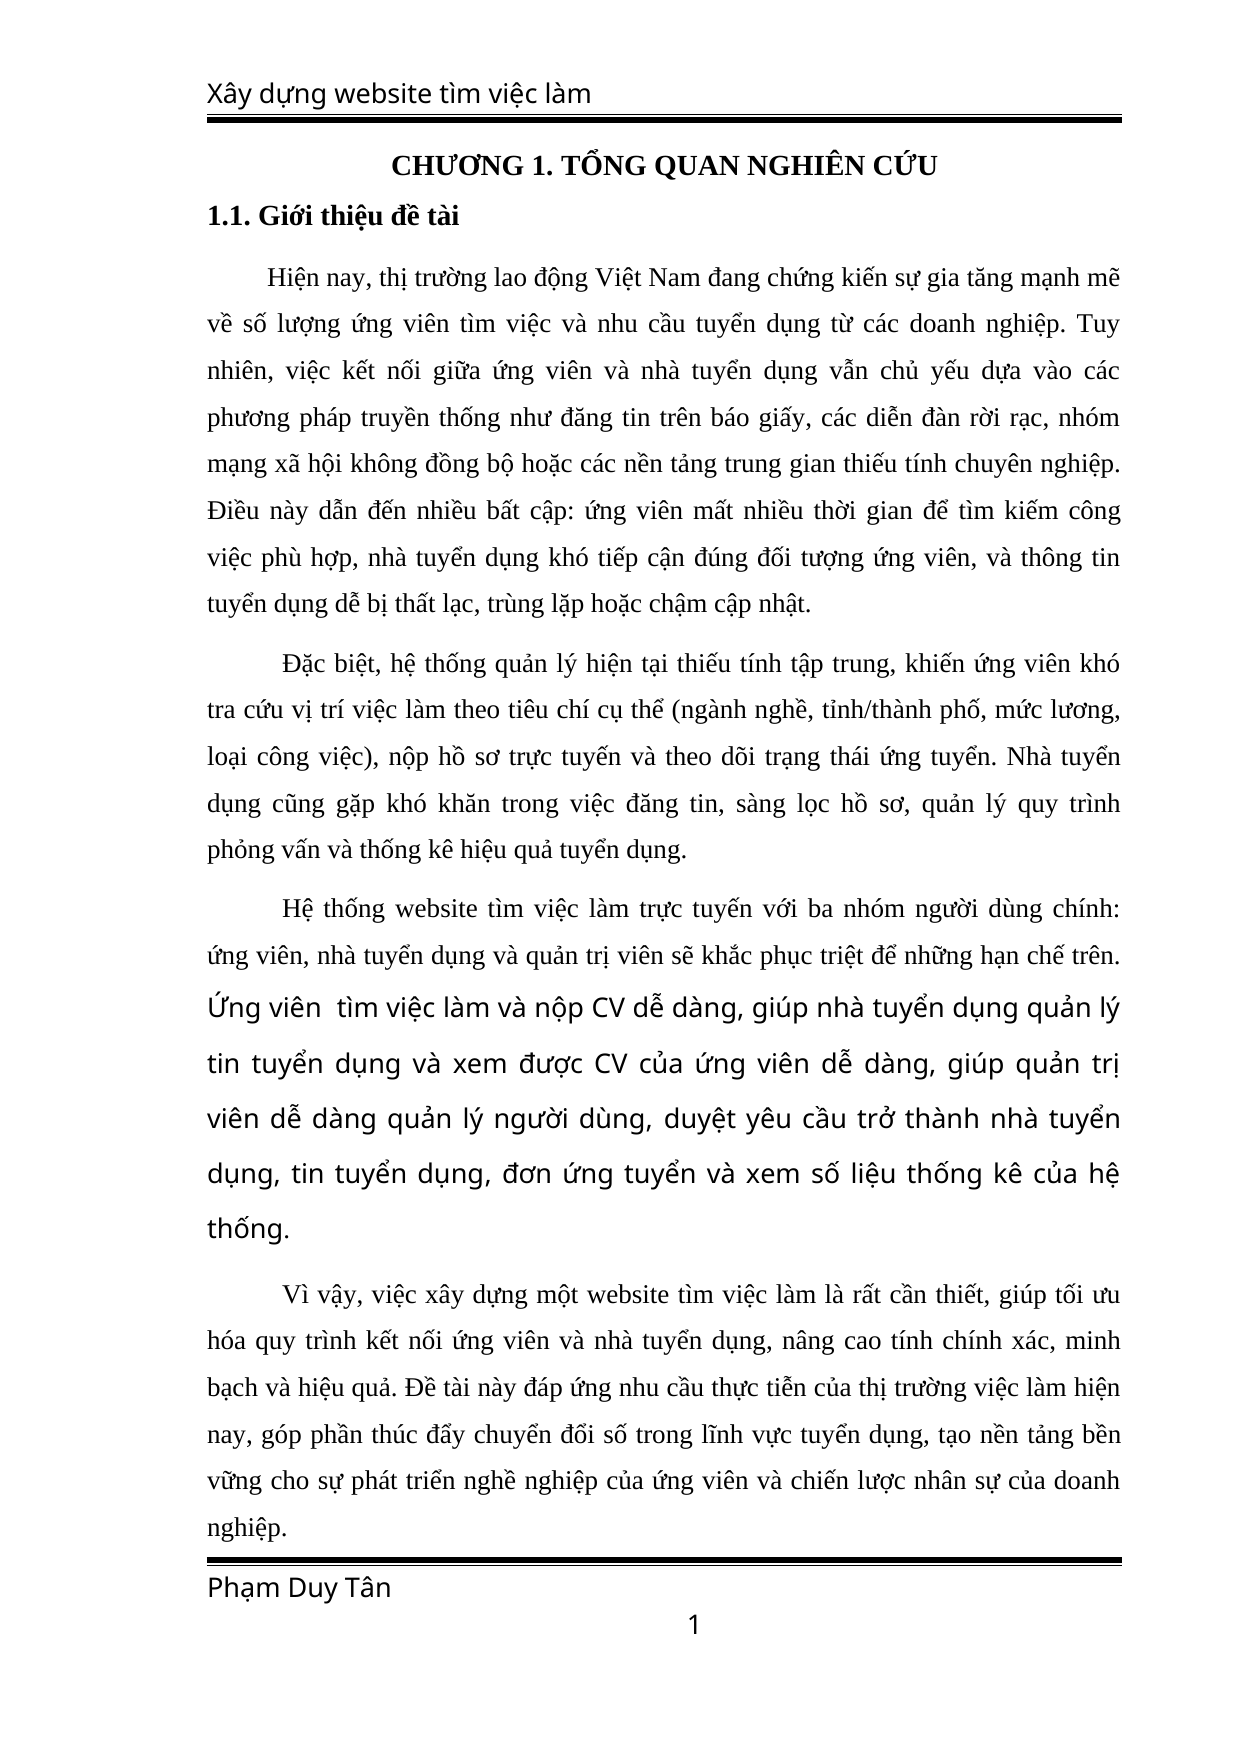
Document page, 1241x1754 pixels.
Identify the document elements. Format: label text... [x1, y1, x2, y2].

text Hiện nay, thị trường lao động Việt Nam đang chứng kiến sự gia tăng mạnh mẽ về số lượng ứng viên tìm việc và nhu cầu tuyển dụng từ các doanh nghiệp. Tuy nhiên, việc kết nối giữa ứng viên và nhà tuyển dụng vẫn chủ yếu dựa vào các phương pháp truyền thống như đăng tin trên báo giấy, các diễn đàn rời rạc, nhóm mạng xã hội không đồng bộ hoặc các nền tảng trung gian thiếu tính chuyên nghiệp. Điều này dẫn đến nhiều bất cập: ứng viên mất nhiều thời gian để tìm kiếm công việc phù hợp, nhà tuyển dụng khó tiếp cận đúng đối tượng ứng viên, và thông tin tuyển dụng dễ bị thất lạc, trùng lặp hoặc chậm cập nhật. [207, 261, 1122, 619]
subtitle TỔNG QUAN NGHIÊN CỨU [207, 148, 1122, 181]
text Hệ thống website tìm việc làm trực tuyến với ba nhóm người dùng chính: ứng viên, nhà tuyển dụng và quản trị viên sẽ khắc phục triệt để những hạn chế trên. Ứng viên tìm việc làm và nộp CV dễ dàng, giúp nhà tuyển dụng quản lý tin tuyển dụng và xem được CV của ứng viên dễ dàng, giúp quản trị viên dễ dàng quản lý người dùng, duyệt yêu cầu trở thành nhà tuyển dụng, tin tuyển dụng, đơn ứng tuyển và xem số liệu thống kê của hệ thống. [207, 892, 1122, 1247]
text Đặc biệt, hệ thống quản lý hiện tại thiếu tính tập trung, khiến ứng viên khó tra cứu vị trí việc làm theo tiêu chí cụ thể (ngành nghề, tỉnh/thành phố, mức lương, loại công việc), nộp hồ sơ trực tuyến và theo dõi trạng thái ứng tuyển. Nhà tuyển dụng cũng gặp khó khăn trong việc đăng tin, sàng lọc hồ sơ, quản lý quy trình phỏng vấn và thống kê hiệu quả tuyển dụng. [207, 647, 1122, 864]
text Vì vậy, việc xây dựng một website tìm việc làm là rất cần thiết, giúp tối ưu hóa quy trình kết nối ứng viên và nhà tuyển dụng, nâng cao tính chính xác, minh bạch và hiệu quả. Đề tài này đáp ứng nhu cầu thực tiễn của thị trường việc làm hiện nay, góp phần thúc đẩy chuyển đổi số trong lĩnh vực tuyển dụng, tạo nền tảng bền vững cho sự phát triển nghề nghiệp của ứng viên và chiến lược nhân sự của doanh nghiệp. [207, 1278, 1122, 1542]
subtitle Giới thiệu đề tài [207, 198, 1122, 232]
